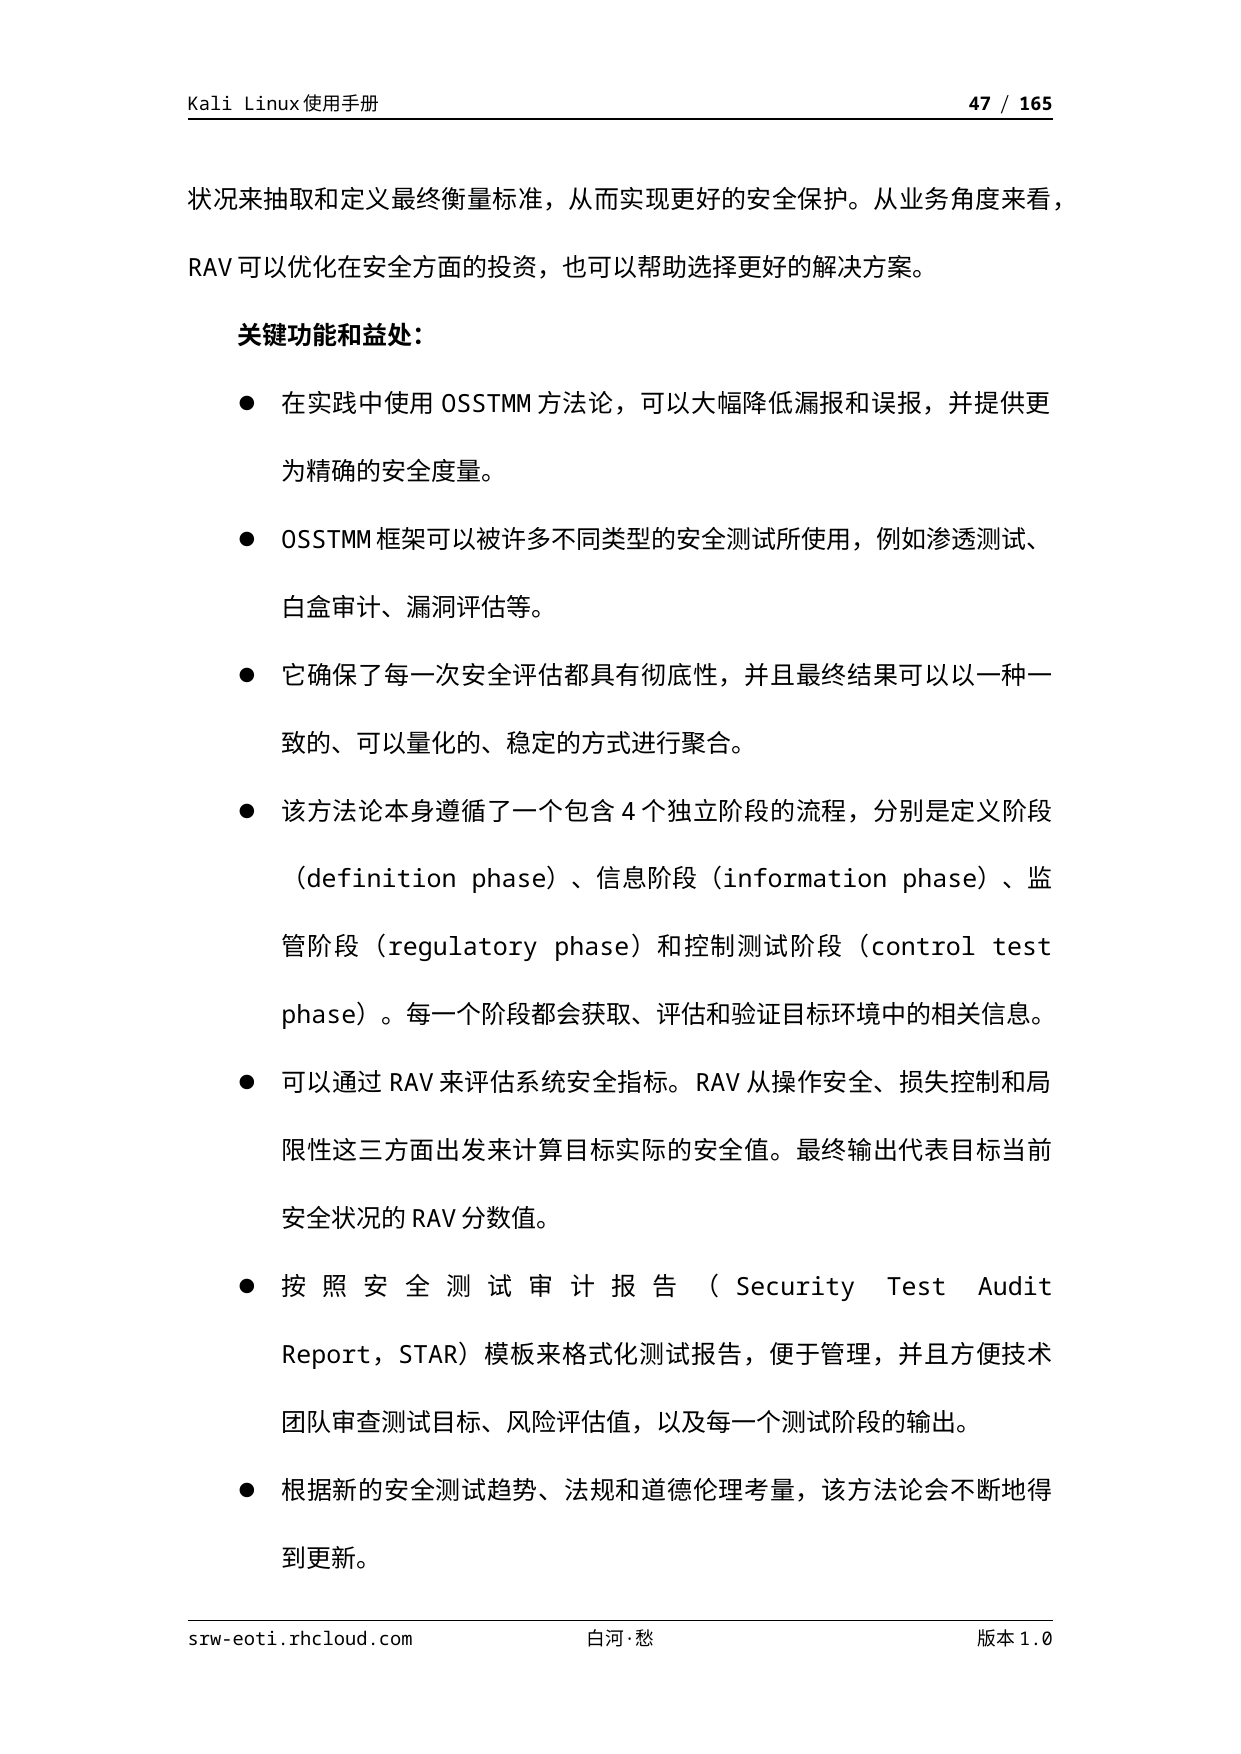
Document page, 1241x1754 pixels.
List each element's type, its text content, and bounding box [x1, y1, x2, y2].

list 它确保了每一次安全评估都具有彻底性，并且最终结果可以以一种一致的、可以量化的、稳定的方式进行聚合。 [237, 639, 1053, 775]
text 关键功能和益处： [187, 300, 1053, 368]
list OSSTMM框架可以被许多不同类型的安全测试所使用，例如渗透测试、白盒审计、漏洞评估等。 [237, 503, 1053, 639]
list 该方法论本身遵循了一个包含4个独立阶段的流程，分别是定义阶段（definition phase）、信息阶段（information phase）、监管阶段（regulatory phase）和控制测试阶段（control test phase）。每一个阶段都会获取、评估和验证目标环境中的相关信息。 [237, 775, 1053, 1047]
list 可以通过RAV来评估系统安全指标。RAV从操作安全、损失控制和局限性这三方面出发来计算目标实际的安全值。最终输出代表目标当前安全状况的RAV分数值。 [237, 1047, 1053, 1251]
list 按照安全测试审计报告（Security Test Audit Report，STAR）模板来格式化测试报告，便于管理，并且方便技术团队审查测试目标、风险评估值，以及每一个测试阶段的输出。 [237, 1251, 1053, 1454]
list 根据新的安全测试趋势、法规和道德伦理考量，该方法论会不断地得到更新。 [237, 1454, 1053, 1590]
list 在实践中使用OSSTMM方法论，可以大幅降低漏报和误报，并提供更为精确的安全度量。 [237, 368, 1053, 503]
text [187, 164, 1053, 300]
